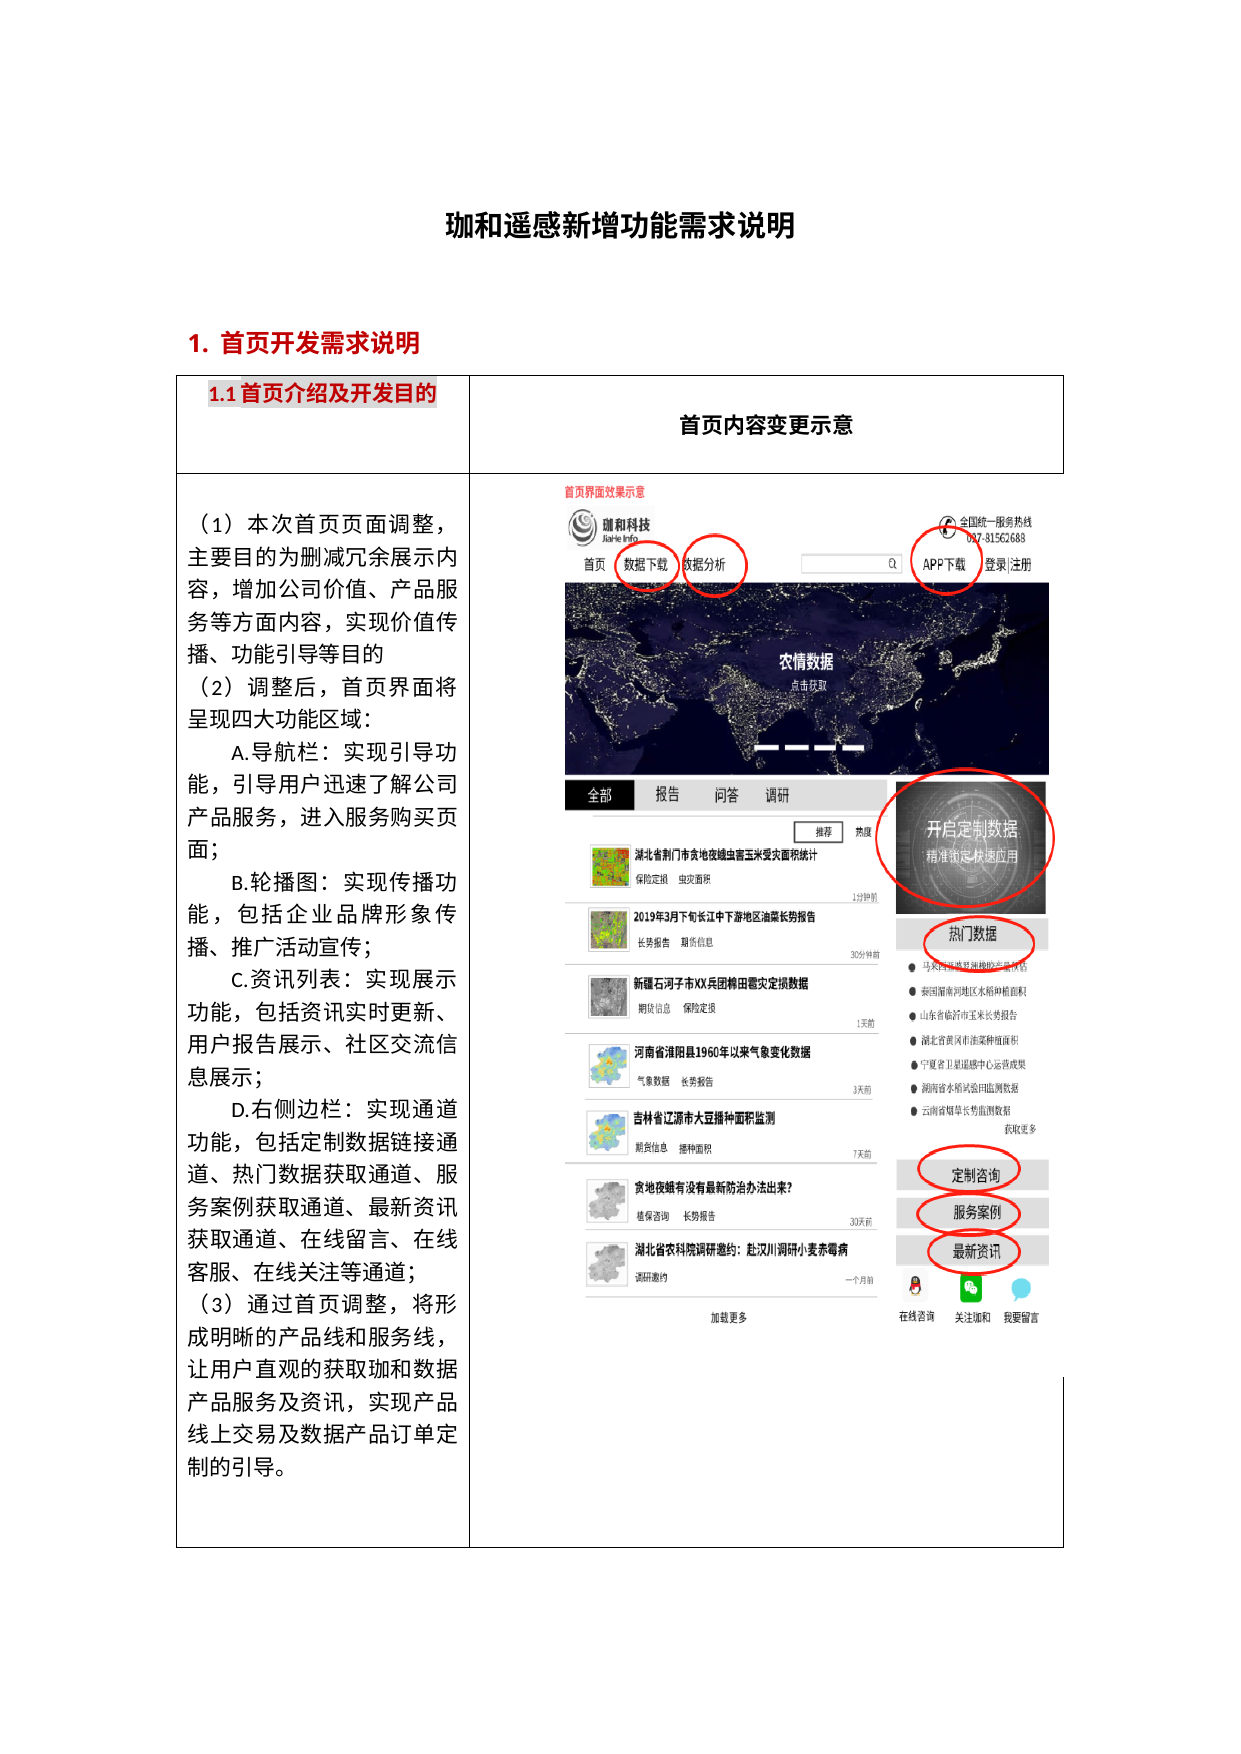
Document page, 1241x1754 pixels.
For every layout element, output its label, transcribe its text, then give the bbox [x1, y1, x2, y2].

table_cell （1）本次首页页面调整，主要目的为删减冗余展示内容，增加公司价值、产品服务等方面内容，实现价值传播、功能引导等目的 （2）调整后，首页界面将呈现四大功能区域： A.导航栏：实现引导功能，引导用户迅速了解公司产品服务，进入服务购买页面； B.轮播图：实现传播功能，包括企业品牌形象传播、推广活动宣传； C.资讯列表：实现展示功能，包括资讯实时更新、用户报告展示、社区交流信息展示； D.右侧边栏：实现通道功能，包括定制数据链接通道、热门数据获取通道、服务案例获取通道、最新资讯获取通道、在线留言、在线客服、在线关注等通道； （3）通过首页调整，将形成明晰的产品线和服务线，让用户直观的获取珈和数据产品服务及资讯，实现产品线上交易及数据产品订单定制的引导。 [177, 474, 469, 1547]
picture [480, 474, 1144, 1377]
subtitle 珈和遥感新增功能需求说明 [187, 191, 1053, 256]
table_header 首页内容变更示意 [470, 376, 1063, 473]
table_header 1.1首页介绍及开发目的 [177, 376, 469, 473]
table_cell [470, 474, 1063, 1547]
list 首页开发需求说明 [187, 309, 1053, 374]
